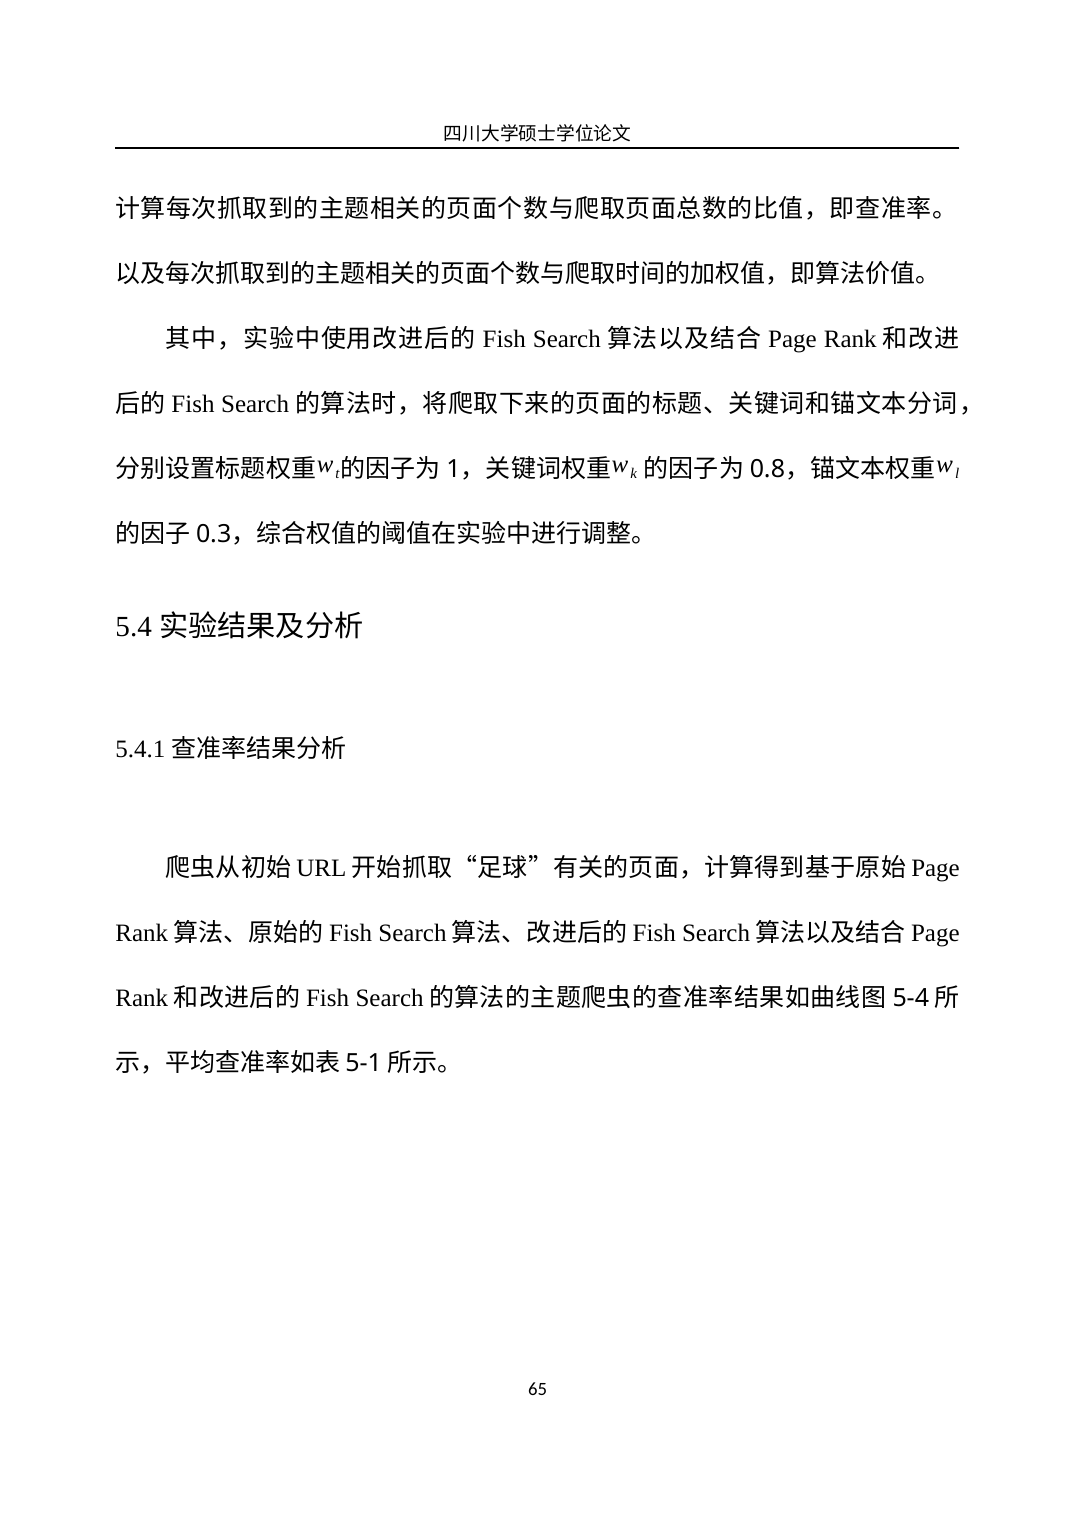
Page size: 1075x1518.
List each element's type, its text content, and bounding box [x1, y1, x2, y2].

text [115, 174, 959, 304]
subtitle 5.4 实验结果及分析 [115, 591, 959, 656]
text 爬虫从初始URL开始抓取“足球”有关的页面，计算得到基于原始Page Rank算法、原始的Fish Search算法、改进后的Fish Search算法以及结合Page Rank和改进后的Fish Search的算法的主题爬虫的查准率结果如曲线图5-4所示，平均查准率如表5-1所示。 [115, 833, 959, 1093]
subtitle 5.4.1 查准率结果分析 [115, 714, 959, 779]
text 其中，实验中使用改进后的Fish Search算法以及结合Page Rank和改进后的Fish Search的算法时，将爬取下来的页面的标题、关键词和锚文本分词，分别设置标题权重的因子为1，关键词权重 的因子为0.8，锚文本权重 的因子 0.3，综合权值的阈值在实验中进行调整。 [115, 304, 959, 564]
